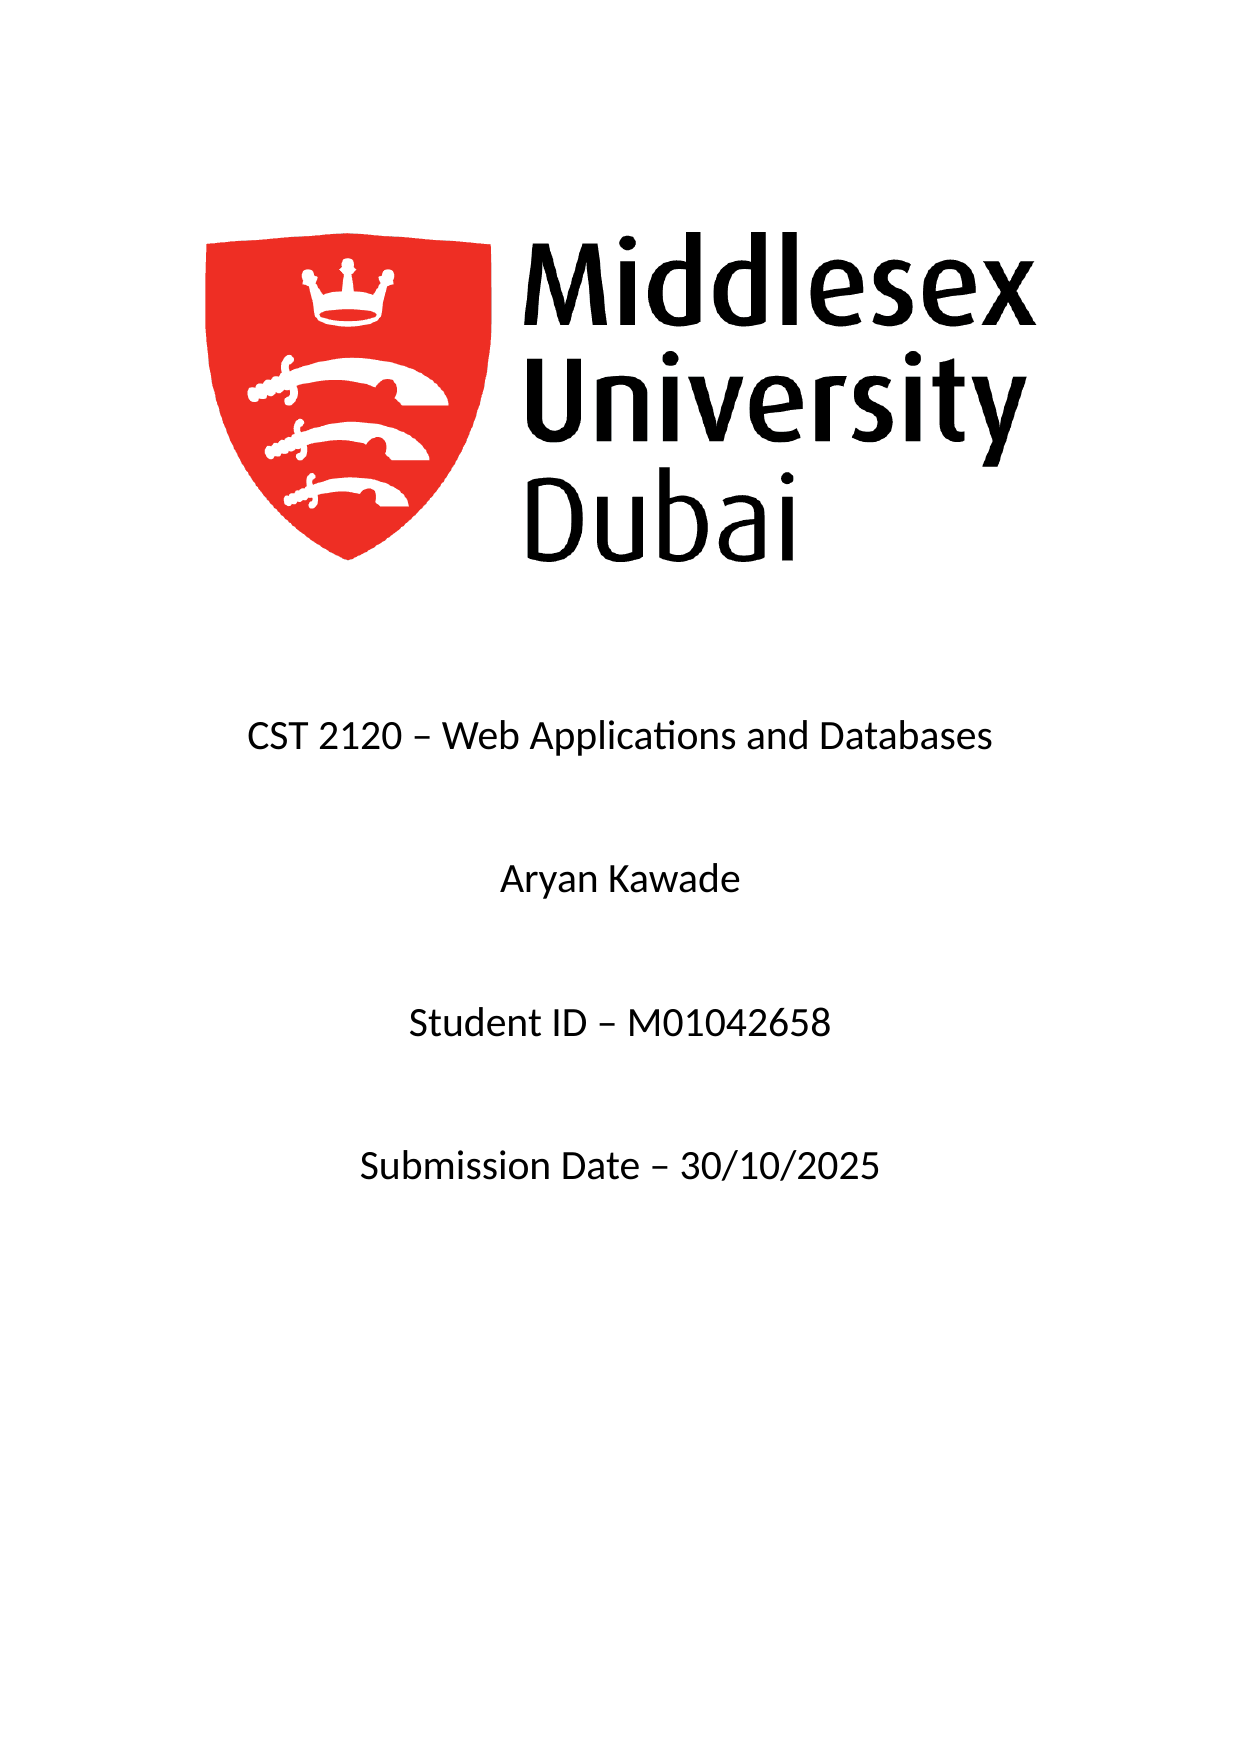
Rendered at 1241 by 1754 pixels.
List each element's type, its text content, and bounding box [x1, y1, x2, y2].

text CST 2120 – Web Applications and Databases [150, 709, 1090, 760]
text Student ID – M01042658 [150, 996, 1090, 1046]
text Aryan Kawade [150, 852, 1090, 903]
picture [150, 150, 1091, 644]
text Submission Date – 30/10/2025 [150, 1139, 1090, 1189]
